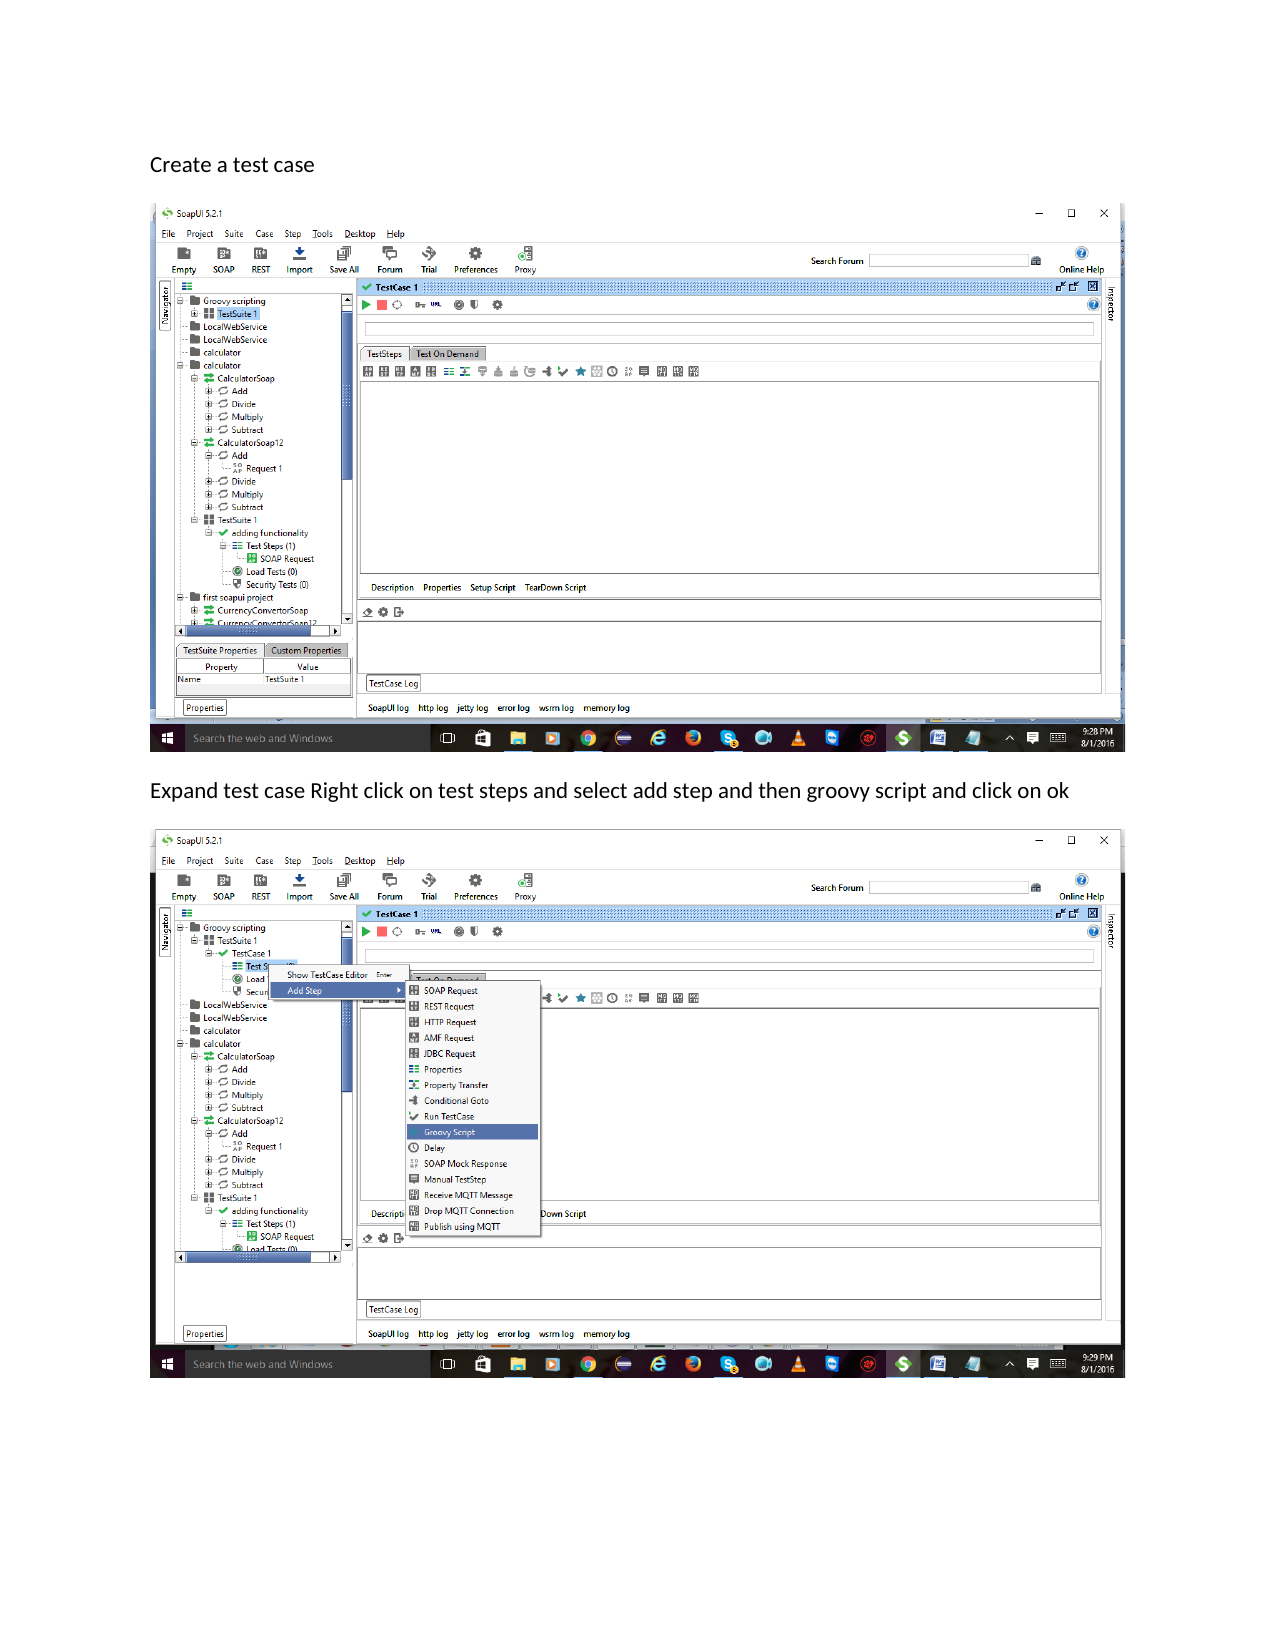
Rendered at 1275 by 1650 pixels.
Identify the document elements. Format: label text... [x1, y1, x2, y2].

picture [150, 203, 1125, 752]
text Create a test case [150, 150, 1125, 178]
text Expand test case Right click on test steps and select add step and then groovy script and click on ok [150, 776, 1125, 804]
picture [150, 829, 1125, 1378]
